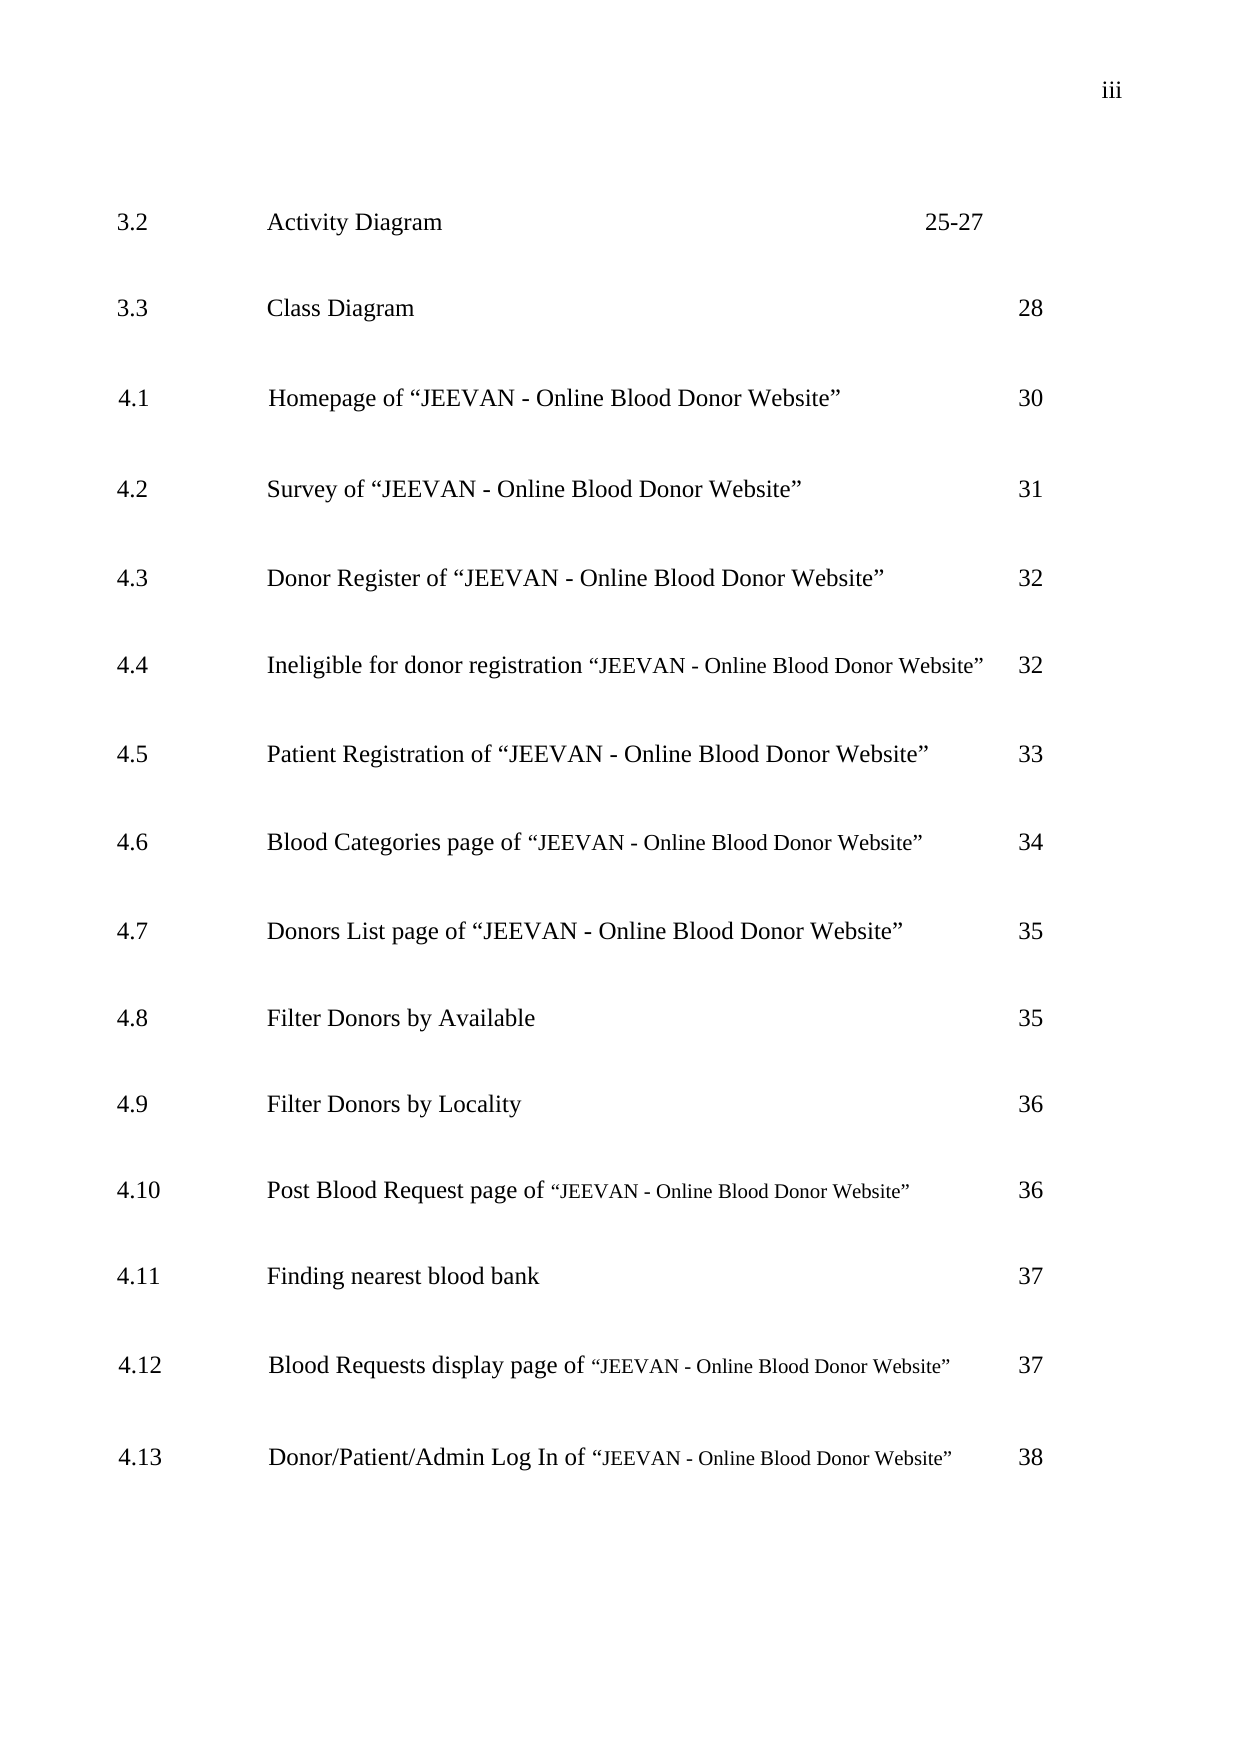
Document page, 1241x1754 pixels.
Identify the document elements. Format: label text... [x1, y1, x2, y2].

text 4.5 Patient Registration of “JEEVAN - Online Blood Donor Website” 33 [117, 739, 1122, 767]
text 4.11 Finding nearest blood bank 37 [117, 1261, 1122, 1290]
text 4.10 Post Blood Request page of “JEEVAN - Online Blood Donor Website” 36 [117, 1175, 1122, 1204]
text 3.2 Activity Diagram 25-27 [117, 207, 1122, 236]
text 4.12 Blood Requests display page of “JEEVAN - Online Blood Donor Website” 37 [118, 1350, 1122, 1379]
text 4.4 Ineligible for donor registration “JEEVAN - Online Blood Donor Website” 32 [117, 650, 1122, 678]
text 4.8 Filter Donors by Available 35 [117, 1003, 1122, 1031]
text 4.9 Filter Donors by Locality 36 [117, 1089, 1122, 1118]
text 4.13 Donor/Patient/Admin Log In of “JEEVAN - Online Blood Donor Website” 38 [118, 1442, 1122, 1471]
text 4.7 Donors List page of “JEEVAN - Online Blood Donor Website” 35 [117, 916, 1122, 945]
text 4.1 Homepage of “JEEVAN - Online Blood Donor Website” 30 [118, 383, 1122, 411]
text 3.3 Class Diagram 28 [117, 293, 1122, 322]
text 4.6 Blood Categories page of “JEEVAN - Online Blood Donor Website” 34 [117, 827, 1122, 856]
text 4.2 Survey of “JEEVAN - Online Blood Donor Website” 31 [117, 474, 1122, 503]
text 4.3 Donor Register of “JEEVAN - Online Blood Donor Website” 32 [117, 563, 1122, 592]
